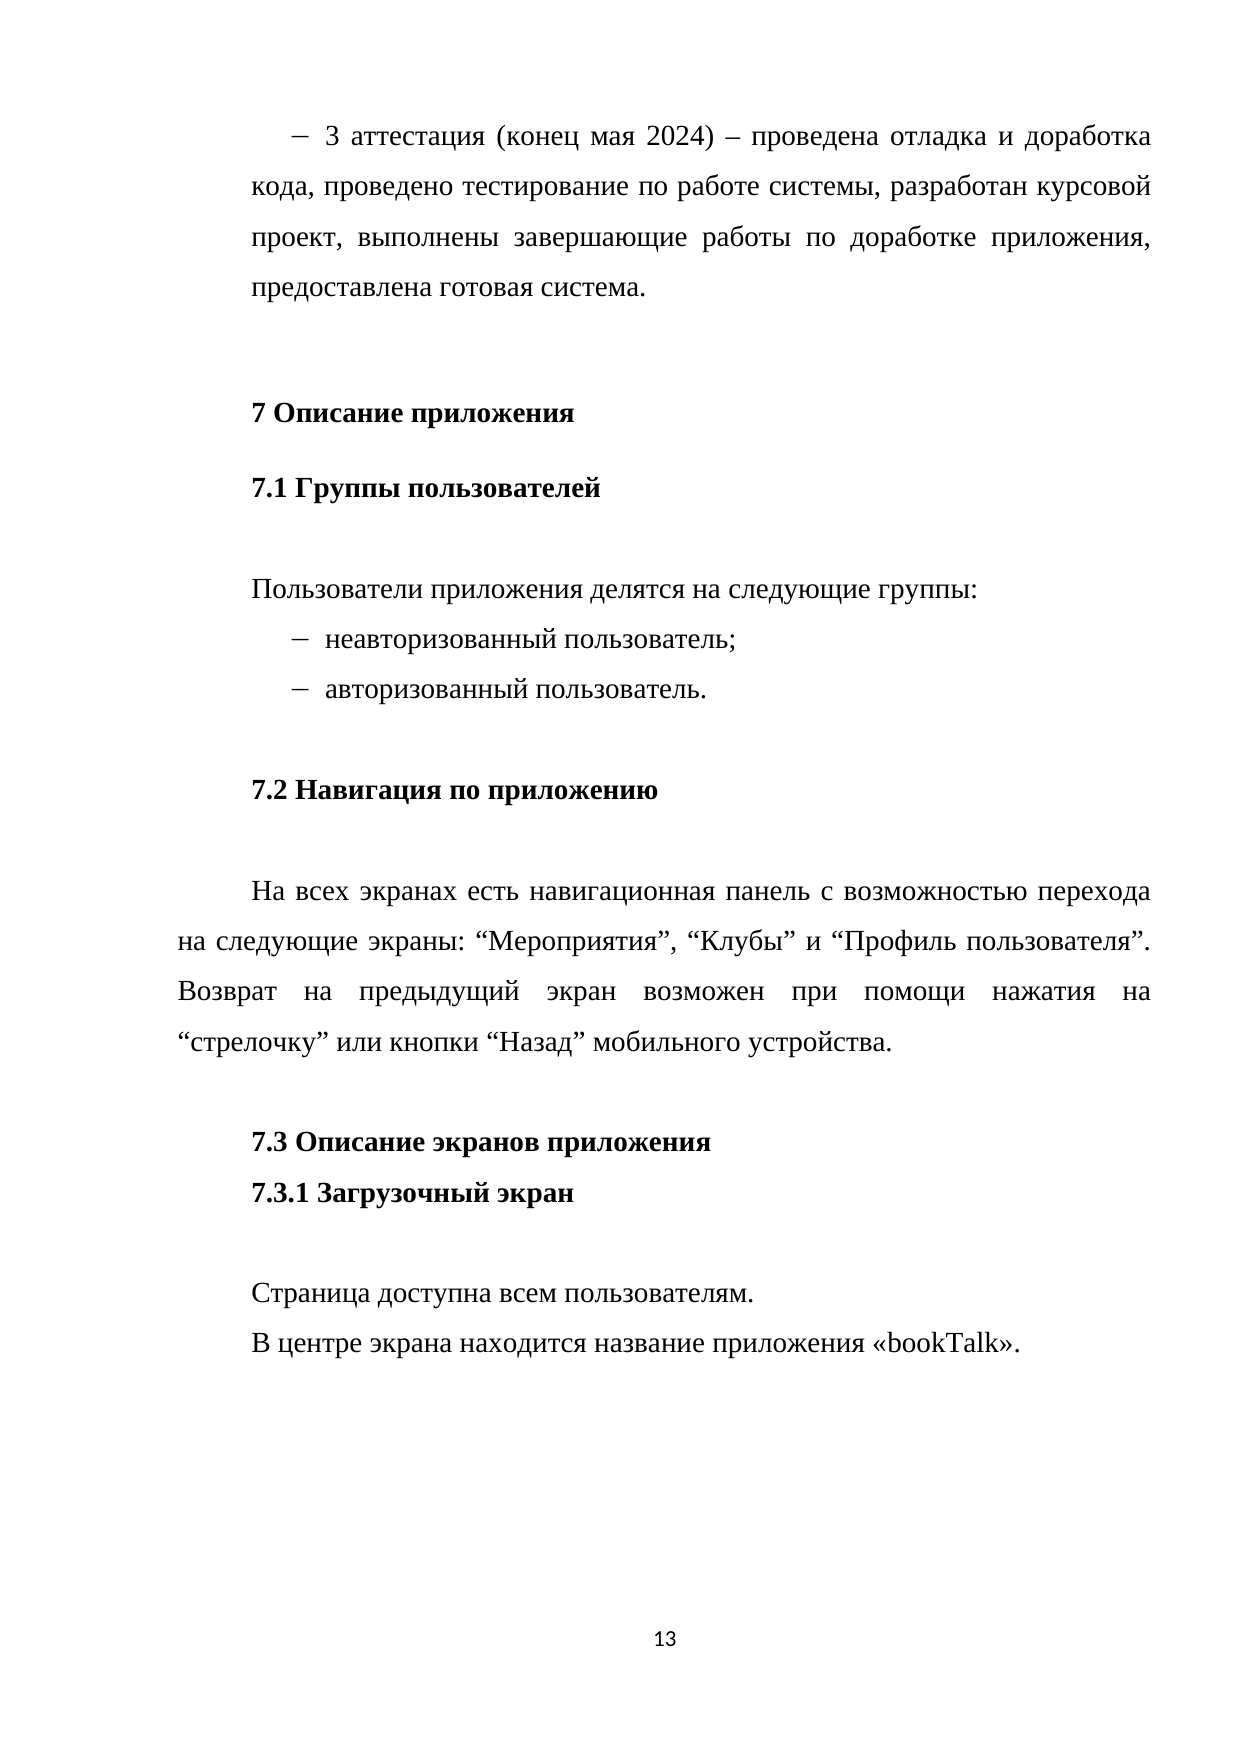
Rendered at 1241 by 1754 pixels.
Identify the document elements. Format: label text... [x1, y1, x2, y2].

text Загрузочный экран [215, 1175, 1152, 1208]
text В центре экрана находится название приложения «bookTalk». [177, 1326, 1152, 1359]
text Описание приложения [215, 395, 1152, 428]
text авторизованный пользователь. [251, 671, 1152, 705]
text 3 аттестация (конец мая 2024) – проведена отладка и доработка кода, проведено тестирование по работе системы, разработан курсовой проект, выполнены завершающие работы по доработке приложения, предоставлена готовая система. [251, 118, 1152, 303]
text Навигация по приложению [215, 772, 1152, 806]
text неавторизованный пользователь; [251, 621, 1152, 655]
text На всех экранах есть навигационная панель с возможностью перехода на следующие экраны: “Мероприятия”, “Клубы” и “Профиль пользователя”. Возврат на предыдущий экран возможен при помощи нажатия на “стрелочку” или кнопки “Назад” мобильного устройства. [177, 873, 1152, 1057]
text Группы пользователей [215, 470, 1152, 504]
text Описание экранов приложения [215, 1124, 1152, 1158]
text Страница доступна всем пользователям. [177, 1275, 1152, 1309]
text Пользователи приложения делятся на следующие группы: [177, 571, 1152, 604]
